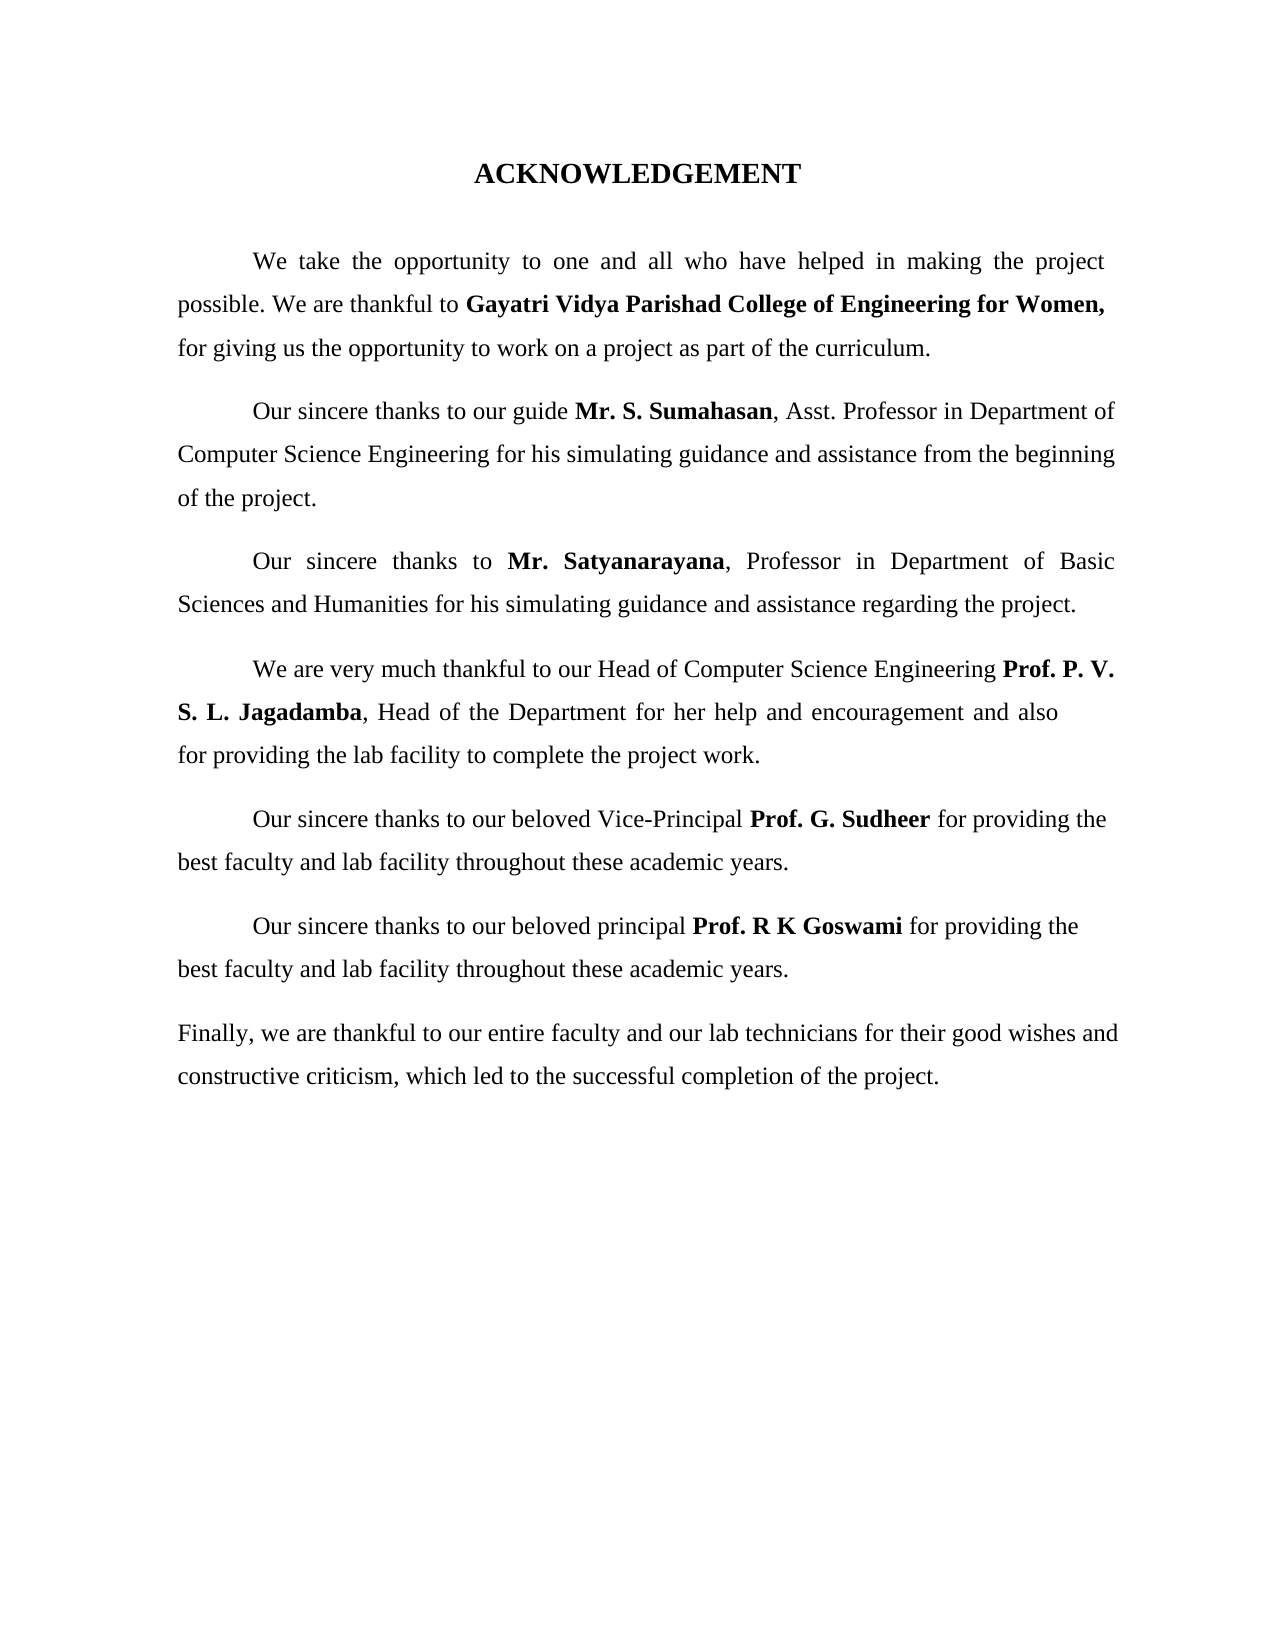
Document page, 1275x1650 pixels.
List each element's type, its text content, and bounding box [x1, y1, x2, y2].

text Our sincere thanks to Mr. Satyanarayana, Professor in Department of Basic Sciences and Humanities for his simulating guidance and assistance regarding the project. [177, 546, 1115, 618]
text Our sincere thanks to our guide Mr. S. Sumahasan, Asst. Professor in Department of Computer Science Engineering for his simulating guidance and assistance from the beginning of the project. [177, 396, 1115, 511]
text Our sincere thanks to our beloved principal Prof. R K Goswami for providing the best faculty and lab facility throughout these academic years. [177, 911, 1078, 983]
text Finally, we are thankful to our entire faculty and our lab technicians for their good wishes and constructive criticism, which led to the successful completion of the project. [177, 1018, 1119, 1090]
text ACKNOWLEDGEMENT [117, 157, 1121, 190]
text S. L. Jagadamba, Head of the Department for her help and encouragement and also for providing the lab facility to complete the project work. [177, 697, 1058, 769]
text We are very much thankful to our Head of Computer Science Engineering Prof. P. V. [252, 654, 1156, 682]
text Our sincere thanks to our beloved Vice-Principal Prof. G. Sudheer for providing the best faculty and lab facility throughout these academic years. [177, 804, 1107, 876]
text We take the opportunity to one and all who have helped in making the project possible. We are thankful to Gayatri Vidya Parishad College of Engineering for Women, for giving us the opportunity to work on a project as part of the curriculum. [177, 246, 1106, 361]
